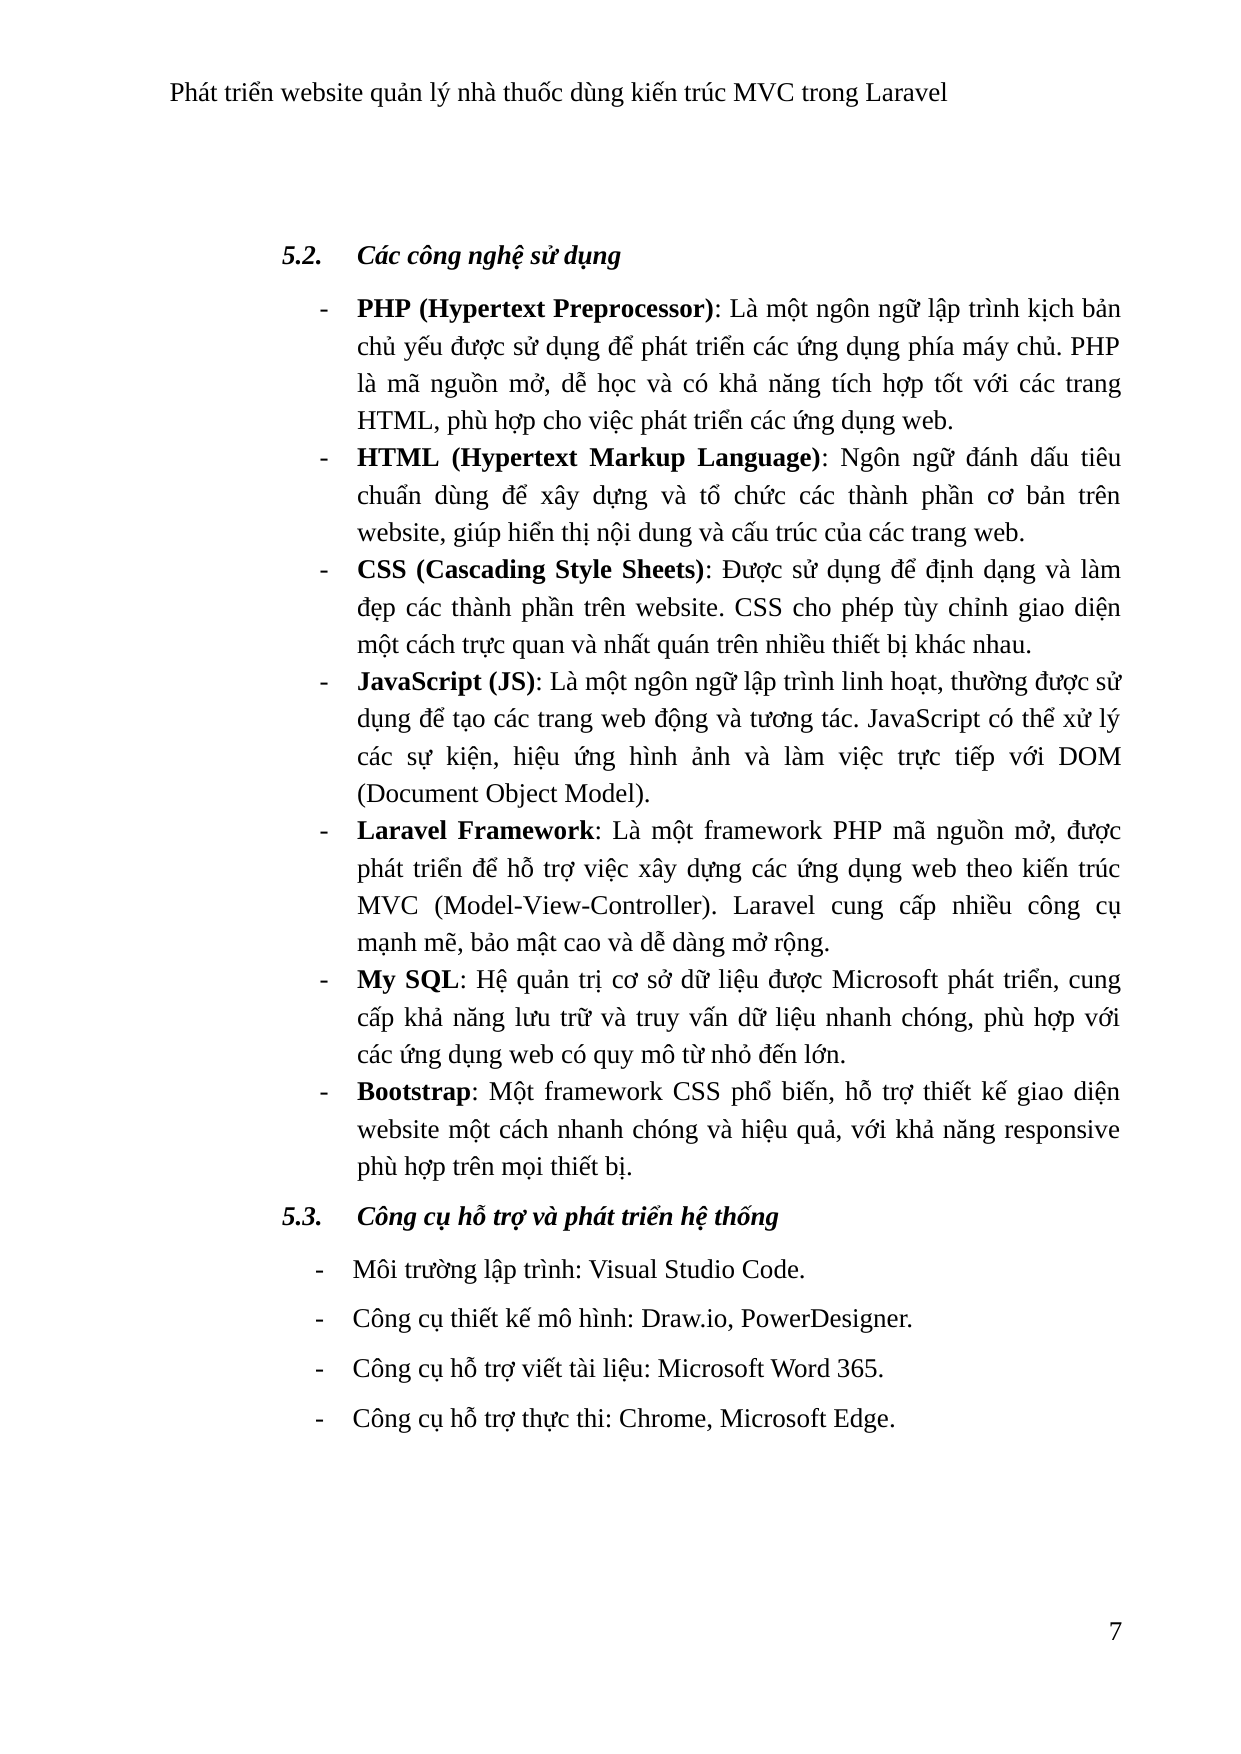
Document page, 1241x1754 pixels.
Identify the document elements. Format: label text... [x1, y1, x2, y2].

list Công cụ thiết kế mô hình: Draw.io, PowerDesigner. [315, 1303, 1121, 1334]
list My SQL: Hệ quản trị cơ sở dữ liệu được Microsoft phát triển, cung cấp khả năng lưu trữ và truy vấn dữ liệu nhanh chóng, phù hợp với các ứng dụng web có quy mô từ nhỏ đến lớn. [319, 964, 1122, 1069]
list PHP (Hypertext Preprocessor): Là một ngôn ngữ lập trình kịch bản chủ yếu được sử dụng để phát triển các ứng dụng phía máy chủ. PHP là mã nguồn mở, dễ học và có khả năng tích hợp tốt với các trang HTML, phù hợp cho việc phát triển các ứng dụng web. [319, 292, 1122, 435]
list Môi trường lập trình: Visual Studio Code. [315, 1253, 1121, 1284]
text 5.2. Các công nghệ sử dụng [207, 239, 1122, 271]
list Bootstrap: Một framework CSS phổ biến, hỗ trợ thiết kế giao diện website một cách nhanh chóng và hiệu quả, với khả năng responsive phù hợp trên mọi thiết bị. [319, 1076, 1121, 1181]
list CSS (Cascading Style Sheets): Được sử dụng để định dạng và làm đẹp các thành phần trên website. CSS cho phép tùy chỉnh giao diện một cách trực quan và nhất quán trên nhiều thiết bị khác nhau. [319, 553, 1122, 659]
text 5.3. Công cụ hỗ trợ và phát triển hệ thống [207, 1200, 1122, 1231]
list Laravel Framework: Là một framework PHP mã nguồn mở, được phát triển để hỗ trợ việc xây dựng các ứng dụng web theo kiến trúc MVC (Model-View-Controller). Laravel cung cấp nhiều công cụ mạnh mẽ, bảo mật cao và dễ dàng mở rộng. [319, 814, 1122, 957]
list Công cụ hỗ trợ thực thi: Chrome, Microsoft Edge. [315, 1402, 1121, 1433]
list Công cụ hỗ trợ viết tài liệu: Microsoft Word 365. [315, 1352, 1121, 1383]
list JavaScript (JS): Là một ngôn ngữ lập trình linh hoạt, thường được sử dụng để tạo các trang web động và tương tác. JavaScript có thể xử lý các sự kiện, hiệu ứng hình ảnh và làm việc trực tiếp với DOM (Document Object Model). [319, 665, 1122, 808]
list HTML (Hypertext Markup Language): Ngôn ngữ đánh dấu tiêu chuẩn dùng để xây dựng và tổ chức các thành phần cơ bản trên website, giúp hiển thị nội dung và cấu trúc của các trang web. [319, 442, 1122, 547]
